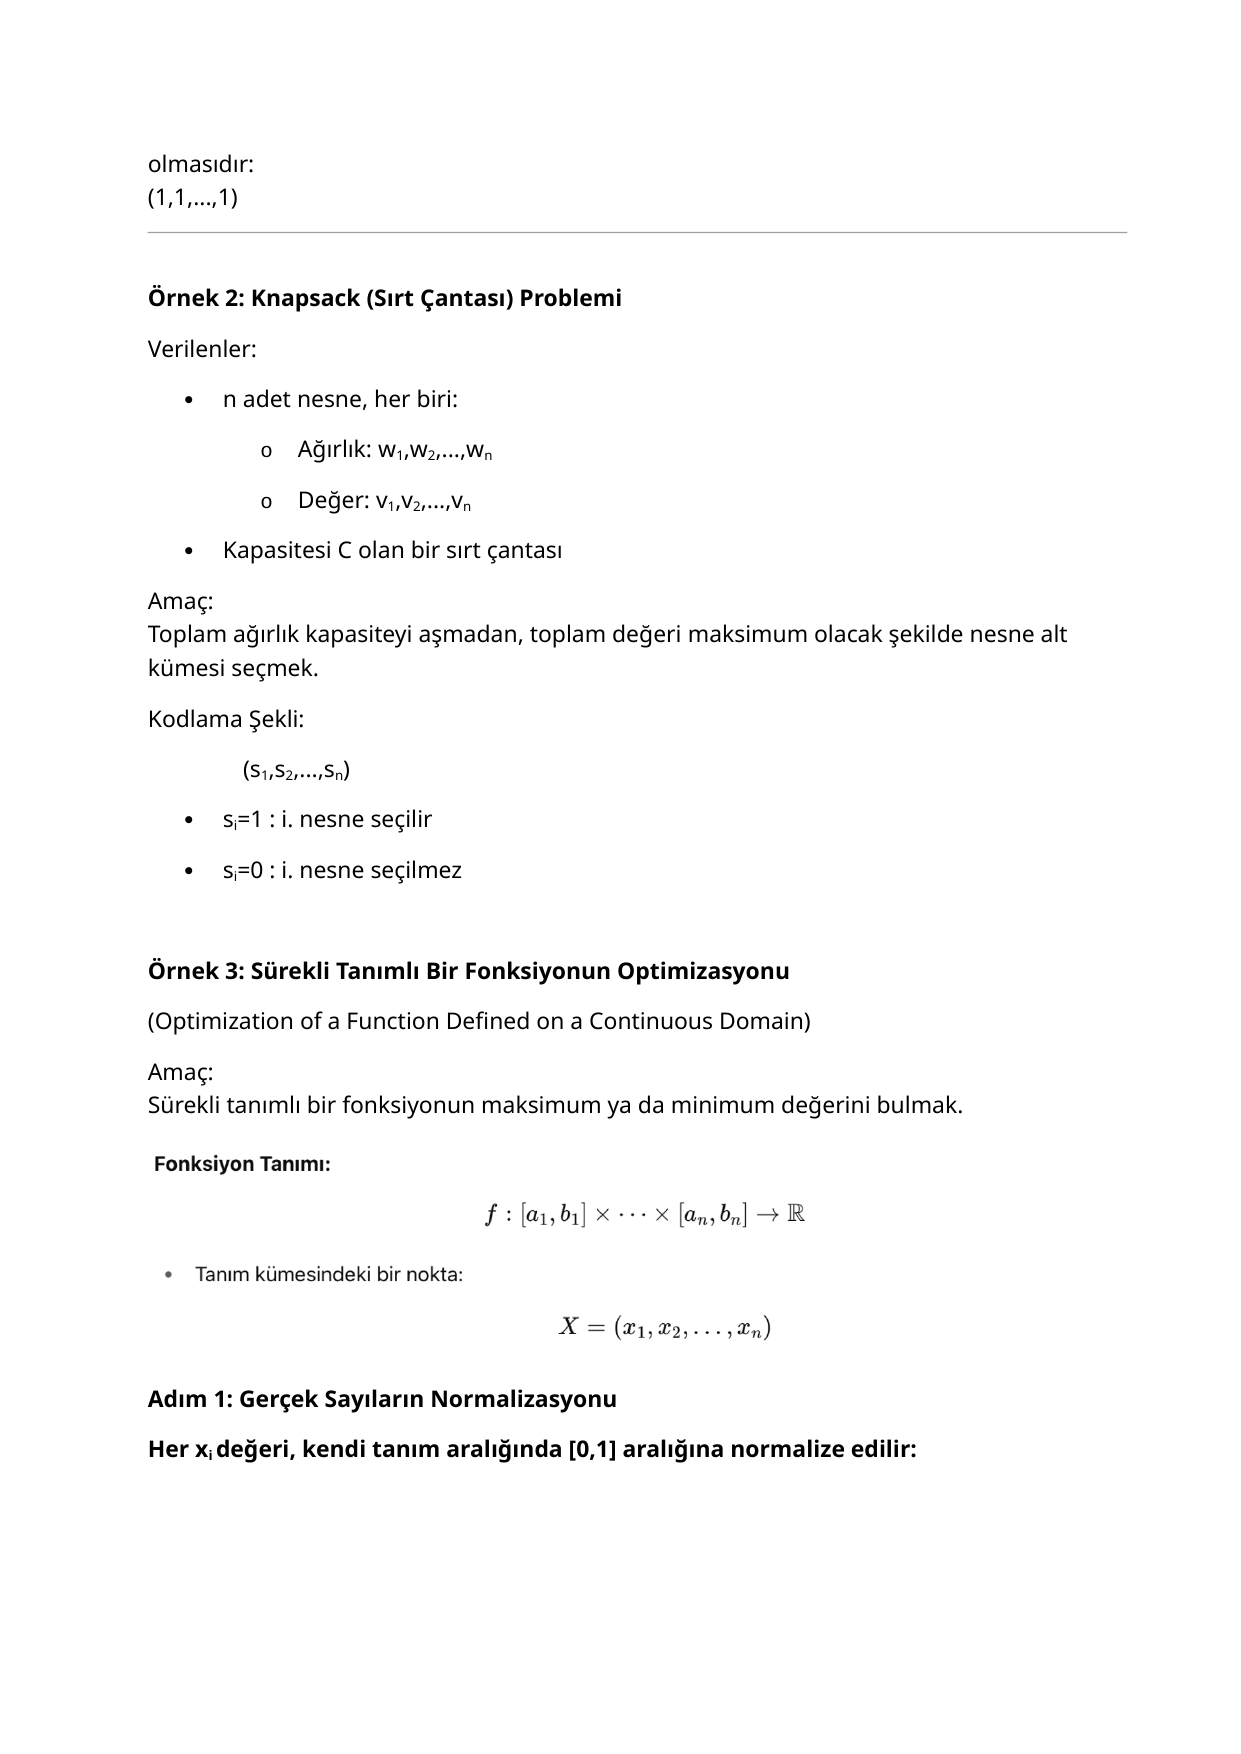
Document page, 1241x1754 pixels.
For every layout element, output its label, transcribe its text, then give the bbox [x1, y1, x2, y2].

text (Optimization of a Function Defined on a Continuous Domain) [148, 1005, 1093, 1036]
text Adım 1: Gerçek Sayıların Normalizasyonu [148, 1383, 1093, 1414]
list si=0 : i. nesne seçilmez [185, 854, 1093, 885]
text Kodlama Şekli: [148, 703, 1093, 734]
text Verilenler: [148, 333, 1093, 364]
text Amaç: Sürekli tanımlı bir fonksiyonun maksimum ya da minimum değerini bulmak. [148, 1056, 1093, 1121]
list si=1 : i. nesne seçilir [185, 803, 1093, 835]
list Değer: v1,v2,...,vn [260, 484, 1093, 515]
text Amaç: Toplam ağırlık kapasiteyi aşmadan, toplam değeri maksimum olacak şekilde nesne alt kümesi seçmek. [148, 585, 1093, 683]
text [148, 148, 1093, 213]
text Her xi değeri, kendi tanım aralığında [0,1] aralığına normalize edilir: [148, 1433, 1093, 1464]
text (s1,s2,...,sn) [148, 753, 1093, 784]
text Örnek 3: Sürekli Tanımlı Bir Fonksiyonun Optimizasyonu [148, 955, 1093, 986]
text Örnek 2: Knapsack (Sırt Çantası) Problemi [148, 282, 1093, 313]
picture [147, 1139, 876, 1364]
list n adet nesne, her biri: [185, 383, 1093, 414]
list Ağırlık: w1,w2,...,wn [260, 433, 1093, 465]
list Kapasitesi C olan bir sırt çantası [185, 534, 1093, 566]
